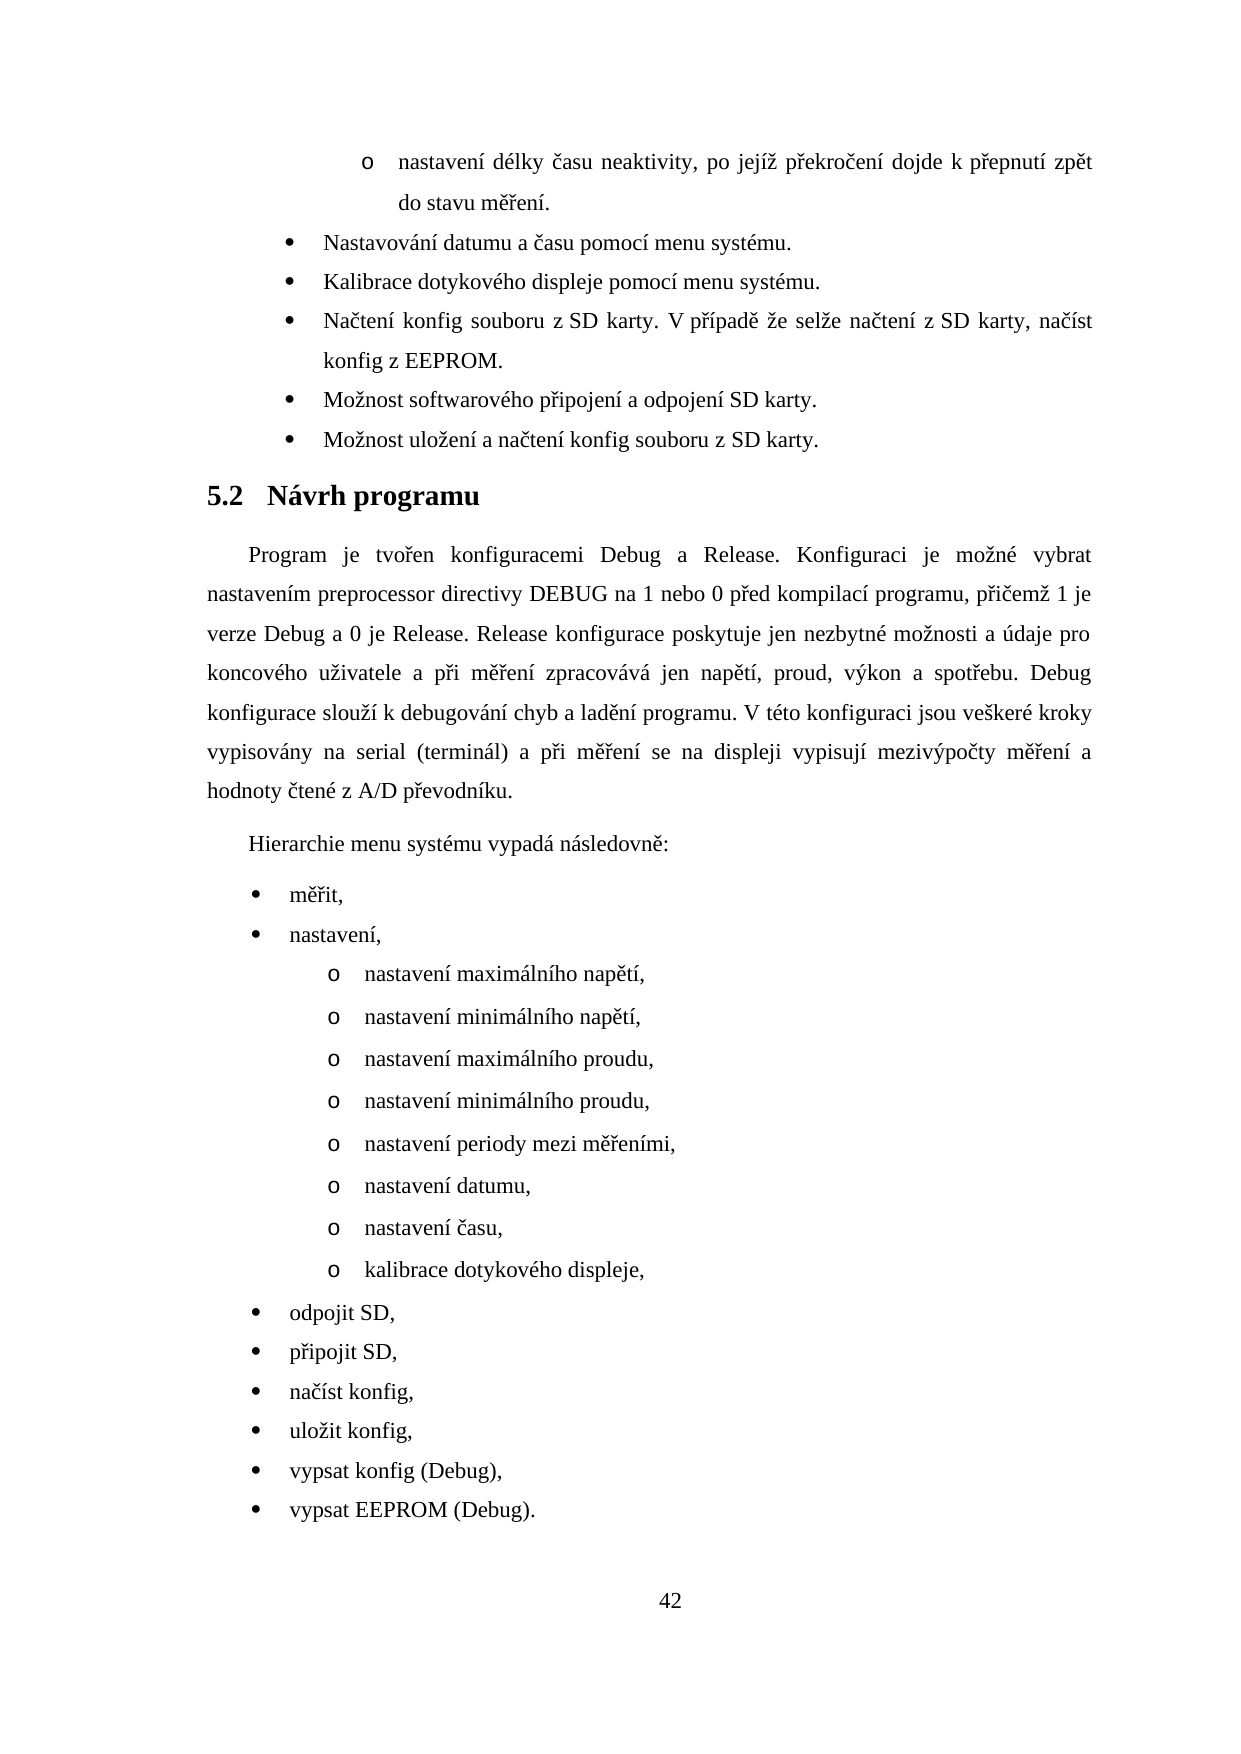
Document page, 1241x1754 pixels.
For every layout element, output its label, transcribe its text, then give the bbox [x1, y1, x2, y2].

list nastavení maximálního proudu, [327, 1045, 1092, 1073]
text Program je tvořen konfiguracemi Debug a Release. Konfiguraci je možné vybrat nastavením preprocessor directivy DEBUG na 1 nebo 0 před kompilací programu, přičemž 1 je verze Debug a 0 je Release. Release konfigurace poskytuje jen nezbytné možnosti a údaje pro koncového uživatele a při měření zpracovává jen napětí, proud, výkon a spotřebu. Debug konfigurace slouží k debugování chyb a ladění programu. V této konfiguraci jsou veškeré kroky vypisovány na serial (terminál) a při měření se na displeji vypisují mezivýpočty měření a hodnoty čtené z A/D převodníku. [207, 541, 1092, 804]
list vypsat konfig (Debug), [252, 1457, 1092, 1483]
list připojit SD, [252, 1338, 1092, 1365]
subtitle Návrh programu [207, 478, 1092, 511]
list uložit konfig, [252, 1417, 1092, 1444]
list nastavení času, [327, 1214, 1092, 1242]
list Nastavování datumu a času pomocí menu systému. [286, 228, 1092, 255]
list Načtení konfig souboru z SD karty. V případě že selže načtení z SD karty, načíst konfig z EEPROM. [286, 307, 1092, 373]
list Možnost uložení a načtení konfig souboru z SD karty. [286, 426, 1092, 452]
list nastavení, [252, 921, 1092, 947]
list Možnost softwarového připojení a odpojení SD karty. [286, 386, 1092, 413]
text Hierarchie menu systému vypadá následovně: [207, 829, 1092, 856]
list nastavení datumu, [327, 1172, 1092, 1200]
list kalibrace dotykového displeje, [327, 1257, 1092, 1285]
list nastavení délky času neaktivity, po jejíž překročení dojde k přepnutí zpět do stavu měření. [361, 148, 1092, 215]
list Kalibrace dotykového displeje pomocí menu systému. [286, 268, 1092, 294]
list nastavení maximálního napětí, [327, 961, 1092, 989]
list vypsat EEPROM (Debug). [252, 1496, 1092, 1523]
list nastavení minimálního proudu, [327, 1087, 1092, 1116]
list načíst konfig, [252, 1378, 1092, 1404]
list měřit, [252, 882, 1092, 908]
list nastavení periody mezi měřeními, [327, 1130, 1092, 1158]
list odpojit SD, [252, 1299, 1092, 1325]
list nastavení minimálního napětí, [327, 1003, 1092, 1031]
